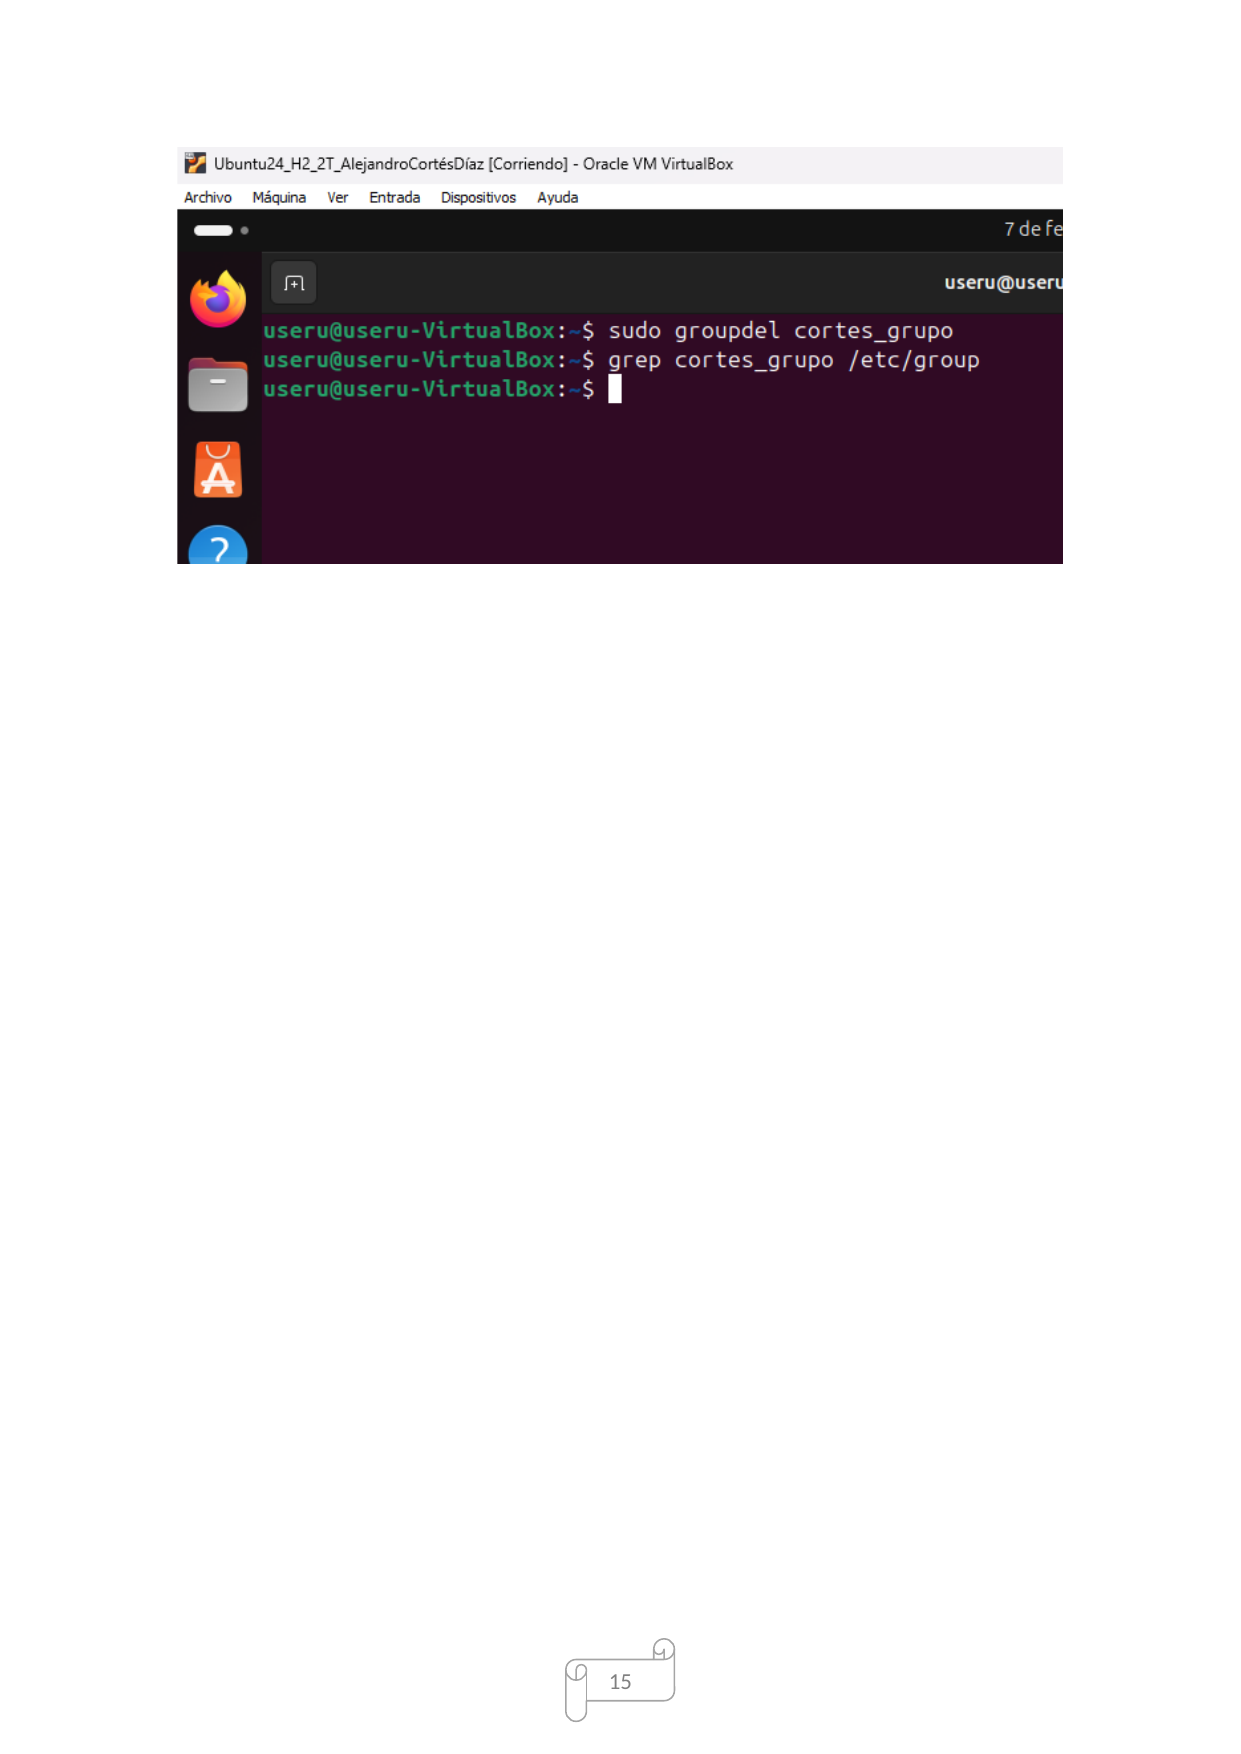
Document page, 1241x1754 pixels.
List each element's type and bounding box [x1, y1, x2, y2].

picture [177, 147, 1063, 564]
